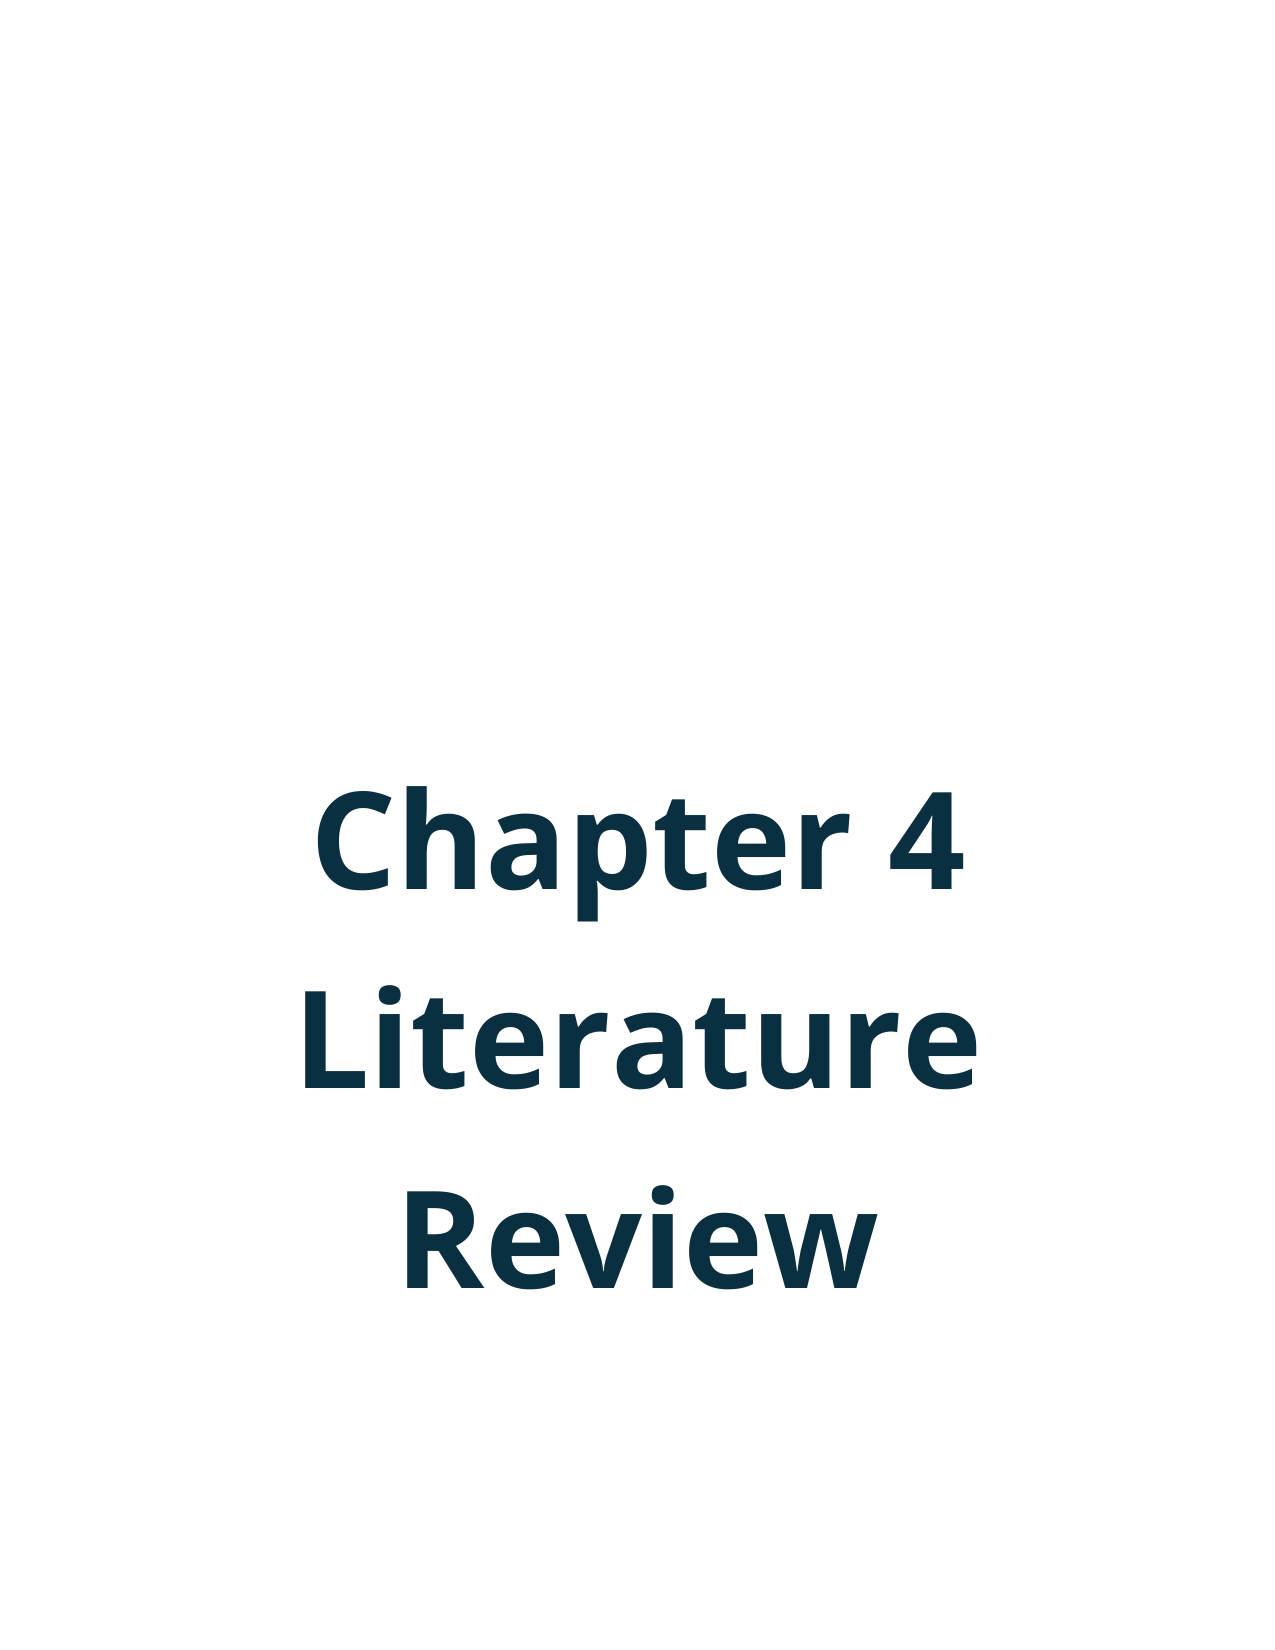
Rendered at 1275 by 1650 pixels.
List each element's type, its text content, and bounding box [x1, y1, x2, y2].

title Chapter 4 Literature Review [187, 745, 1087, 1328]
